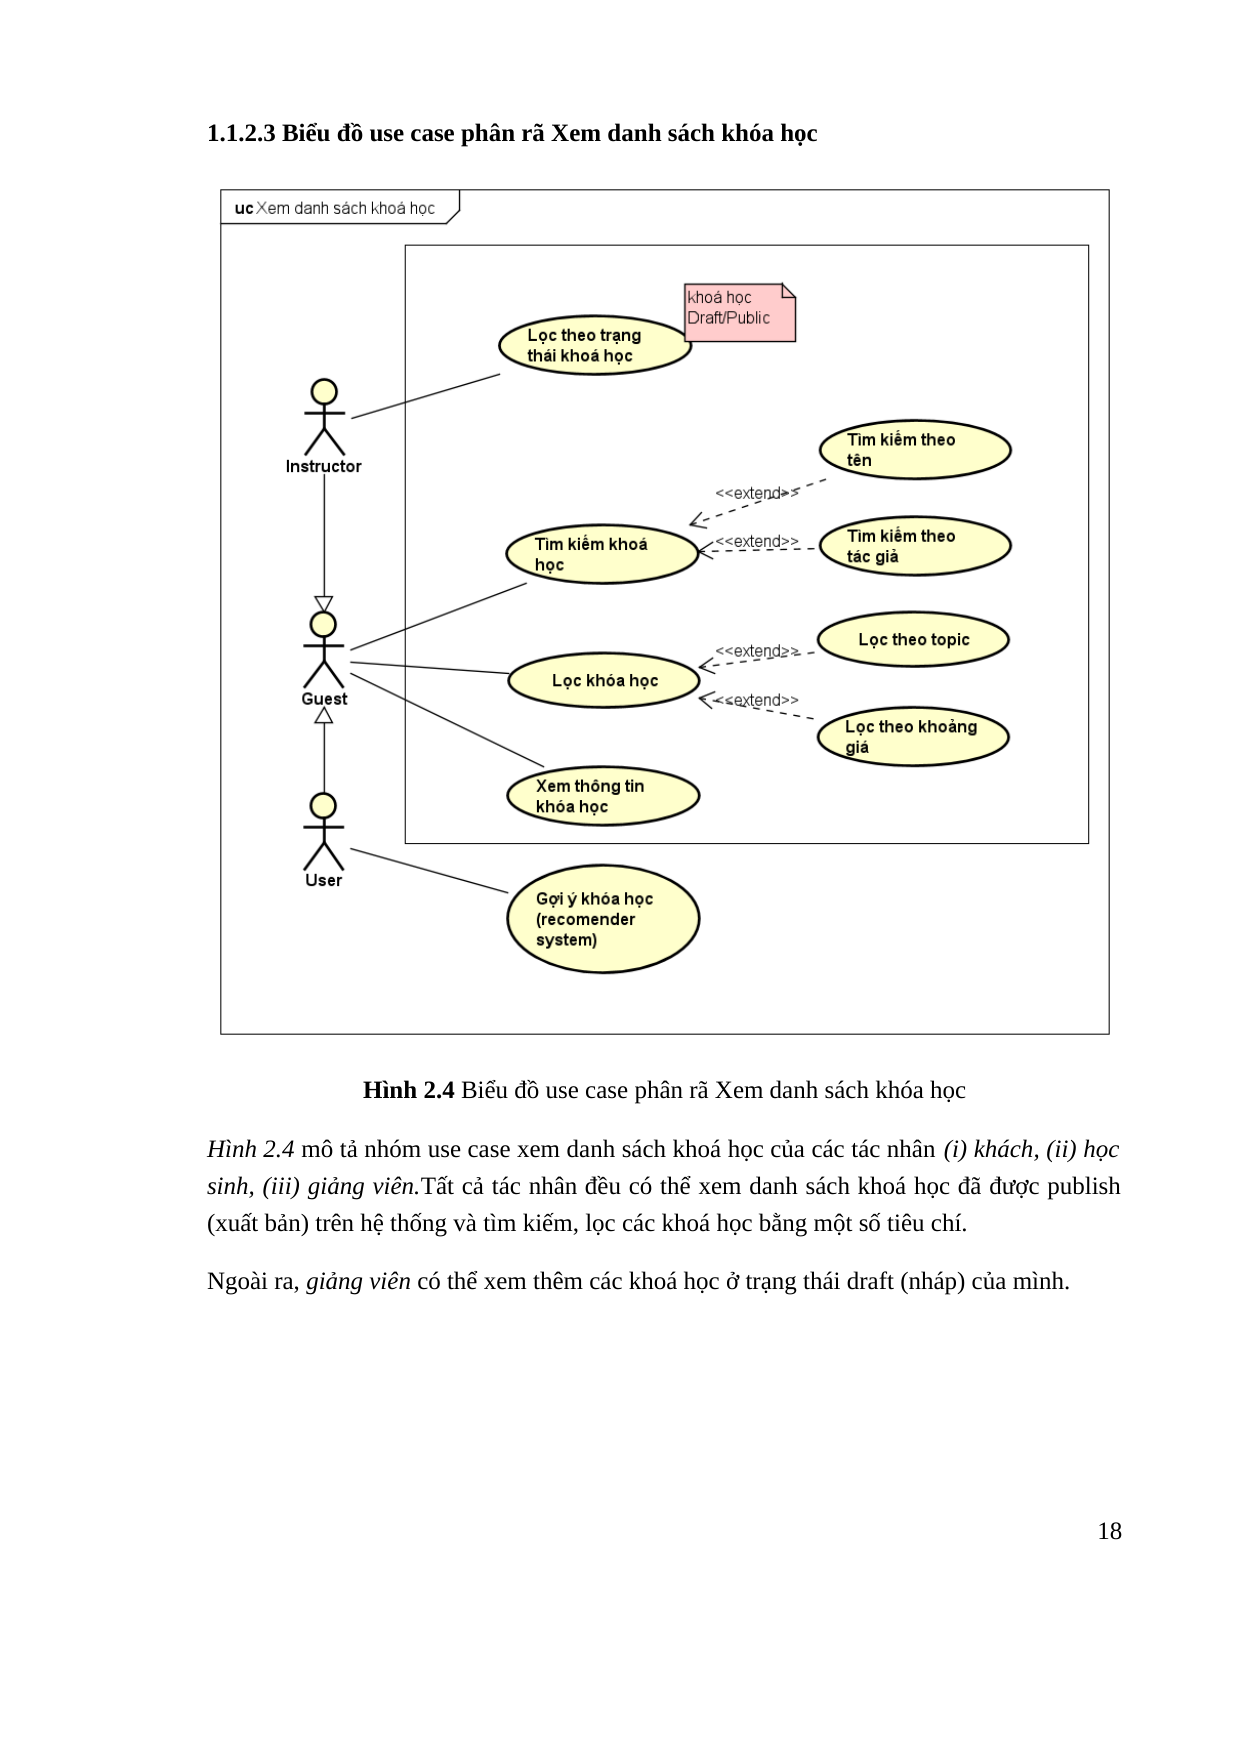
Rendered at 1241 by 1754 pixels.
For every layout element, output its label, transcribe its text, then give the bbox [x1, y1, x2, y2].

picture [207, 176, 1122, 1047]
text Hình 2.4 Biểu đồ use case phân rã Xem danh sách khóa học [207, 1076, 1122, 1104]
text Hình 2.4 mô tả nhóm use case xem danh sách khoá học của các tác nhân (i) khách, (ii) học sinh, (iii) giảng viên.Tất cả tác nhân đều có thể xem danh sách khoá học đã được publish (xuất bản) trên hệ thống và tìm kiếm, lọc các khoá học bằng một số tiêu chí. [207, 1134, 1122, 1237]
text Ngoài ra, giảng viên có thể xem thêm các khoá học ở trạng thái draft (nháp) của mình. [207, 1266, 1122, 1295]
subtitle Biểu đồ use case phân rã Xem danh sách khóa học [207, 118, 1122, 147]
